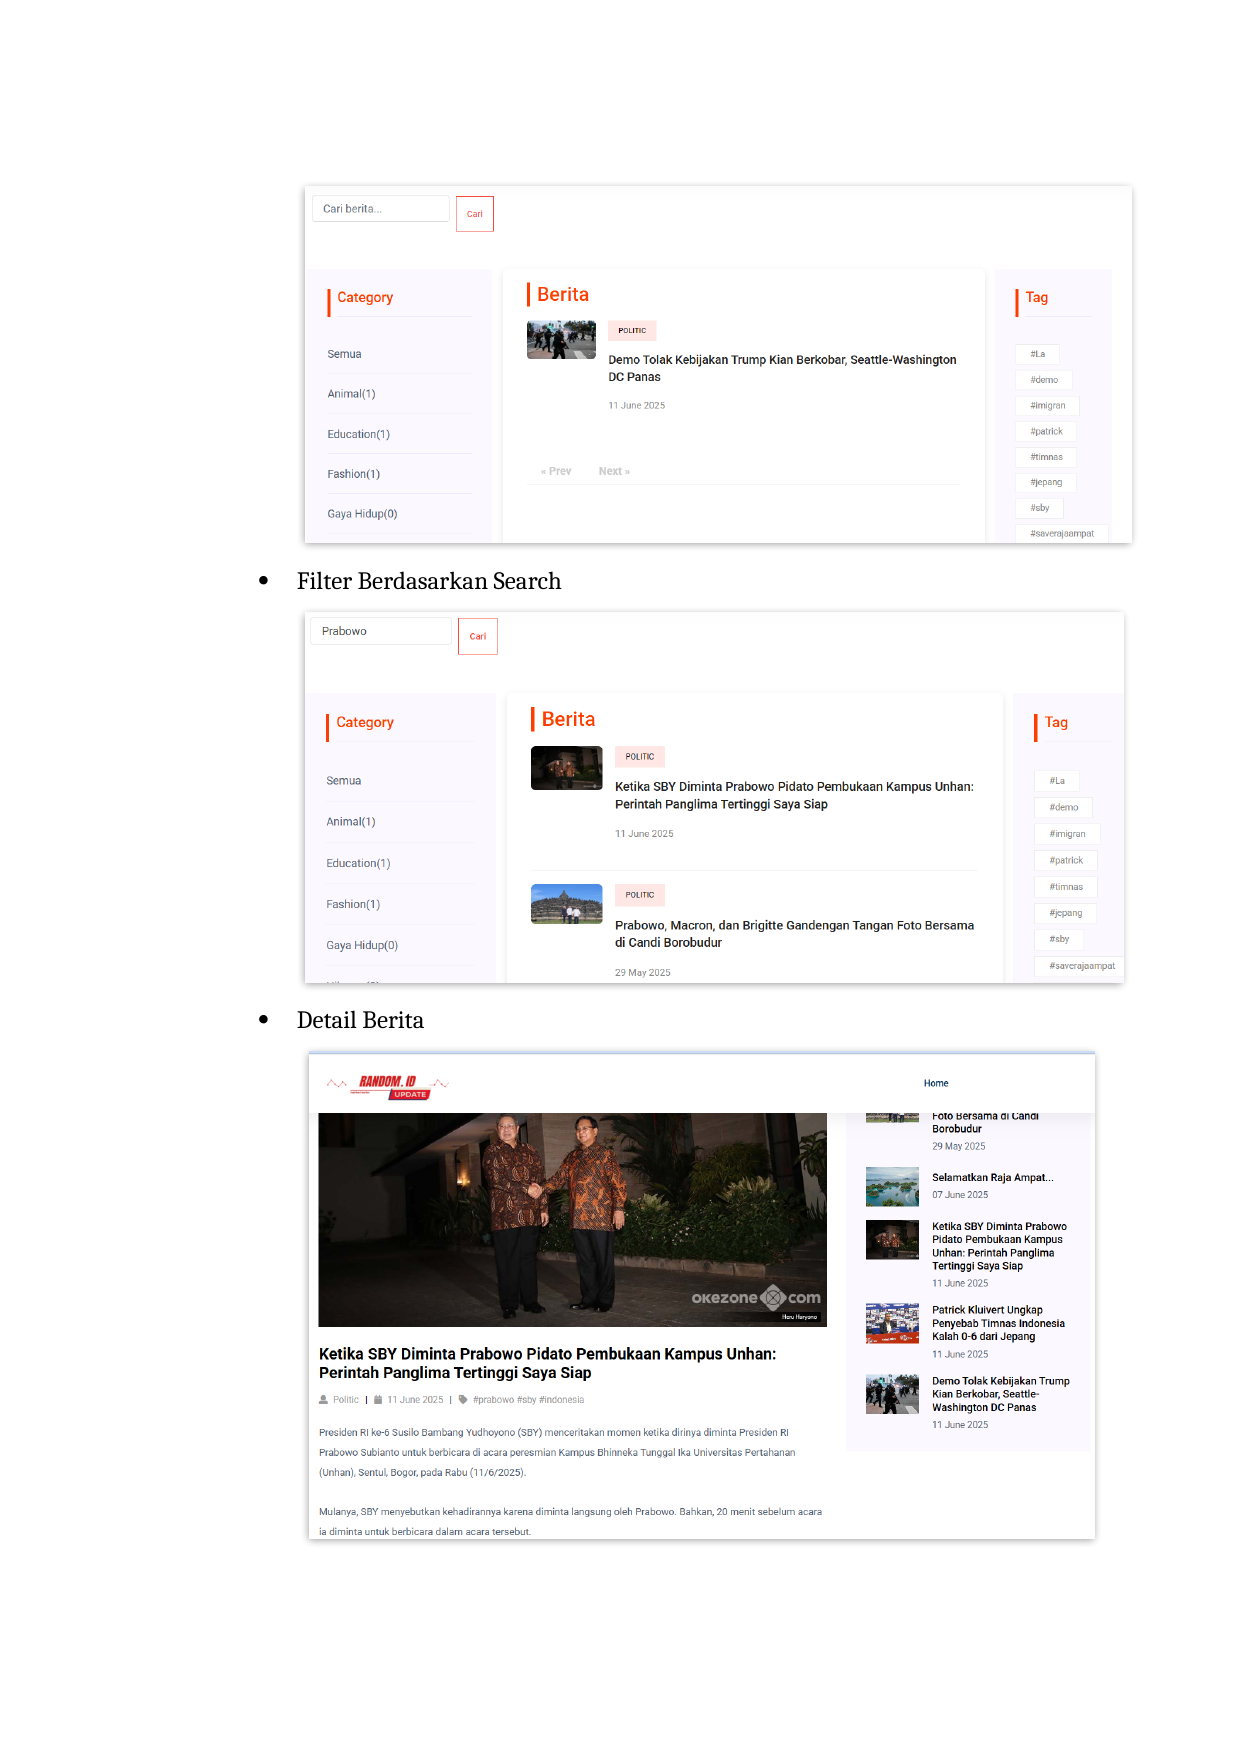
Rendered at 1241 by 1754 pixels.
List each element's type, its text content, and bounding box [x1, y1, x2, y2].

subtitle Detail Berita [259, 1006, 1063, 1034]
subtitle Filter Berdasarkan Search [259, 567, 1063, 595]
picture [305, 186, 1132, 543]
picture [309, 1051, 1095, 1539]
picture [305, 612, 1124, 983]
